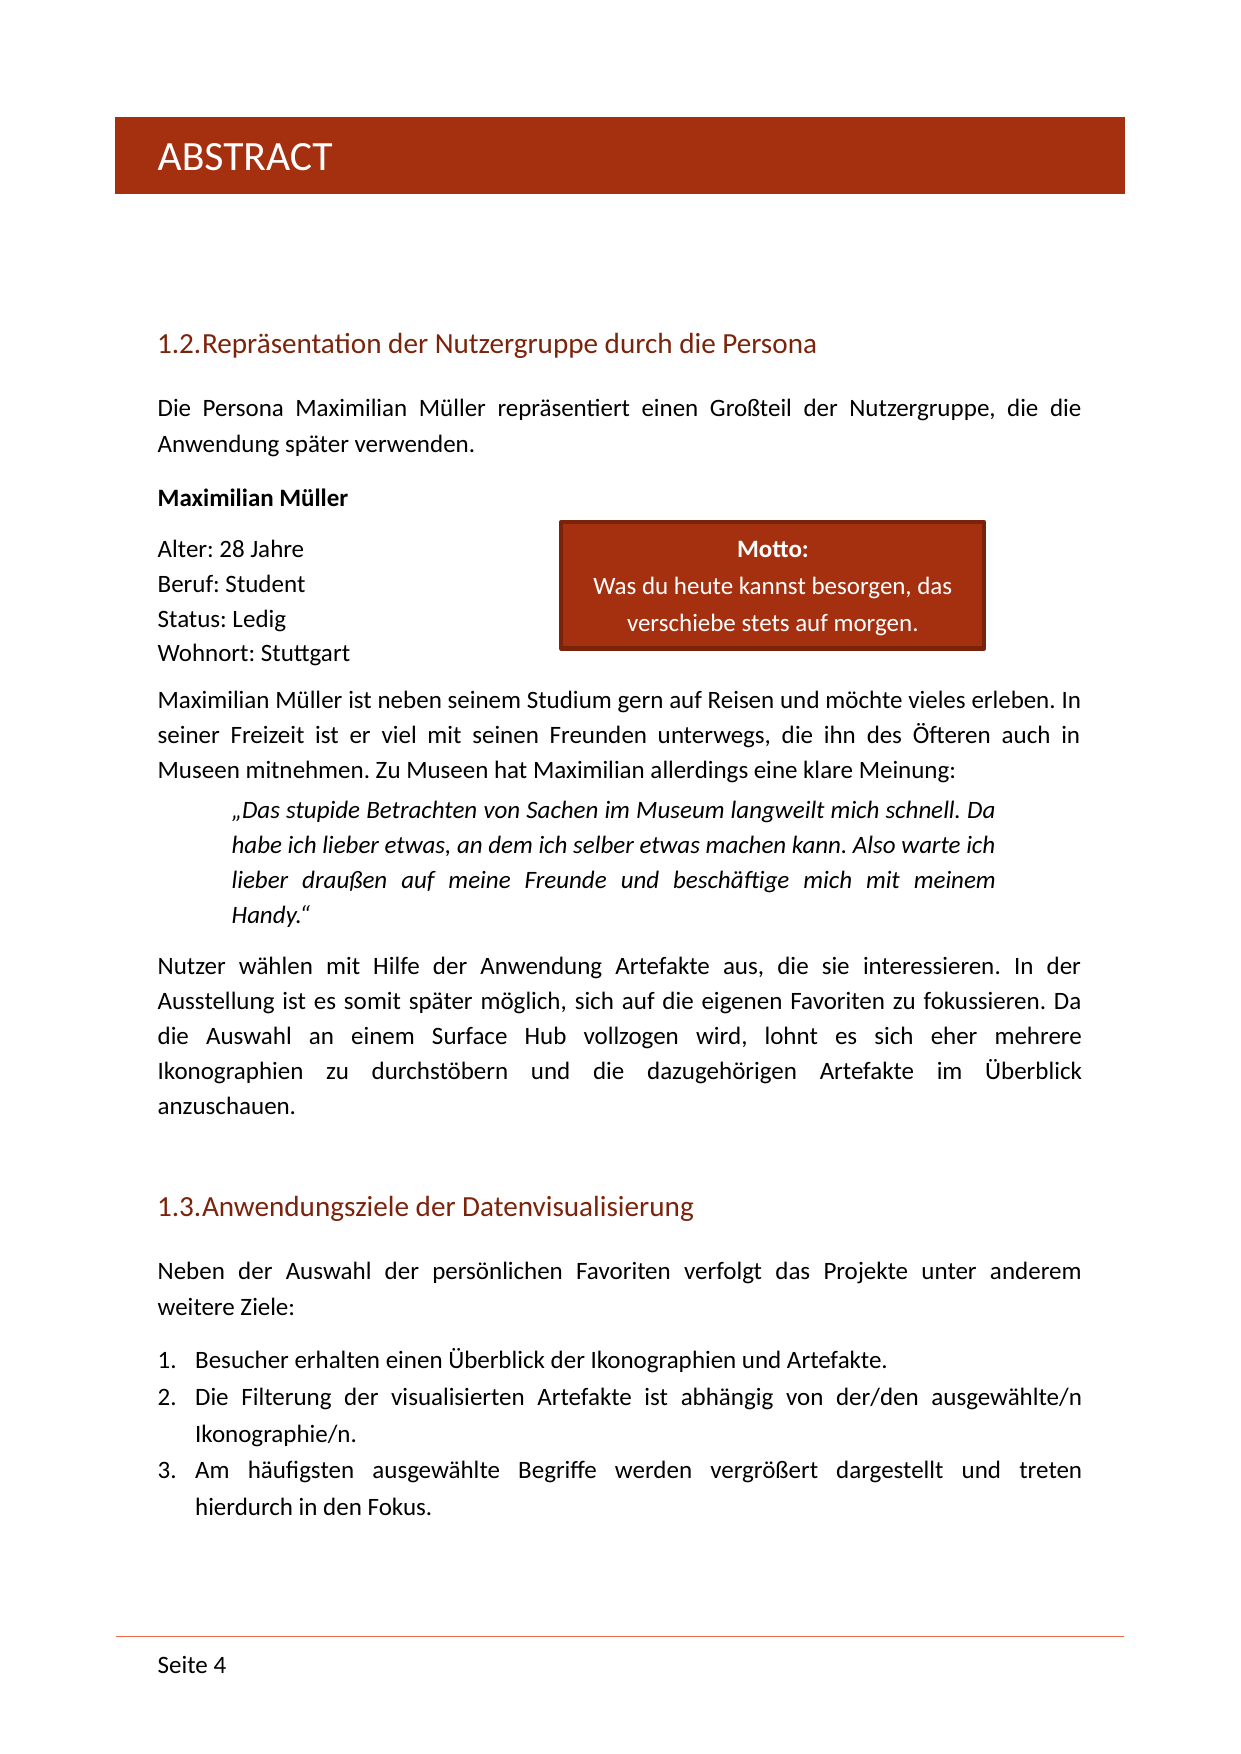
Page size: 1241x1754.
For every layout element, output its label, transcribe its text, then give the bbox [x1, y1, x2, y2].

text Nutzer wählen mit Hilfe der Anwendung Artefakte aus, die sie interessieren. In der Ausstellung ist es somit später möglich, sich auf die eigenen Favoriten zu fokussieren. Da die Auswahl an einem Surface Hub vollzogen wird, lohnt es sich eher mehrere Ikonographien zu durchstöbern und die dazugehörigen Artefakte im Überblick anzuschauen. [157, 950, 1083, 1121]
text Alter: 28 Jahre [157, 533, 1083, 564]
text Neben der Auswahl der persönlichen Favoriten verfolgt das Projekte unter anderem weitere Ziele: [157, 1255, 1083, 1322]
text Status: Ledig [157, 603, 1083, 633]
text Die Persona Maximilian Müller repräsentiert einen Großteil der Nutzergruppe, die die Anwendung später verwenden. [157, 392, 1083, 459]
list Die Filterung der visualisierten Artefakte ist abhängig von der/den ausgewählte/n Ikonographie/n. [157, 1381, 1083, 1448]
list Besucher erhalten einen Überblick der Ikonographien und Artefakte. [157, 1344, 1083, 1375]
list Am häufigsten ausgewählte Begriffe werden vergrößert dargestellt und treten hierdurch in den Fokus. [157, 1454, 1083, 1521]
text Maximilian Müller [157, 482, 1083, 512]
text Wohnort: Stuttgart [157, 637, 1083, 668]
text Maximilian Müller ist neben seinem Studium gern auf Reisen und möchte vieles erleben. In seiner Freizeit ist er viel mit seinen Freunden unterwegs, die ihn des Öfteren auch in Museen mitnehmen. Zu Museen hat Maximilian allerdings eine klare Meinung: [157, 684, 1083, 785]
subtitle Repräsentation der Nutzergruppe durch die Persona [157, 325, 1083, 361]
text „Das stupide Betrachten von Sachen im Museum langweilt mich schnell. Da habe ich lieber etwas, an dem ich selber etwas machen kann. Also warte ich lieber draußen auf meine Freunde und beschäftige mich mit meinem Handy.“ [231, 794, 999, 929]
text Beruf: Student [157, 568, 1083, 598]
subtitle Anwendungsziele der Datenvisualisierung [157, 1188, 1083, 1223]
